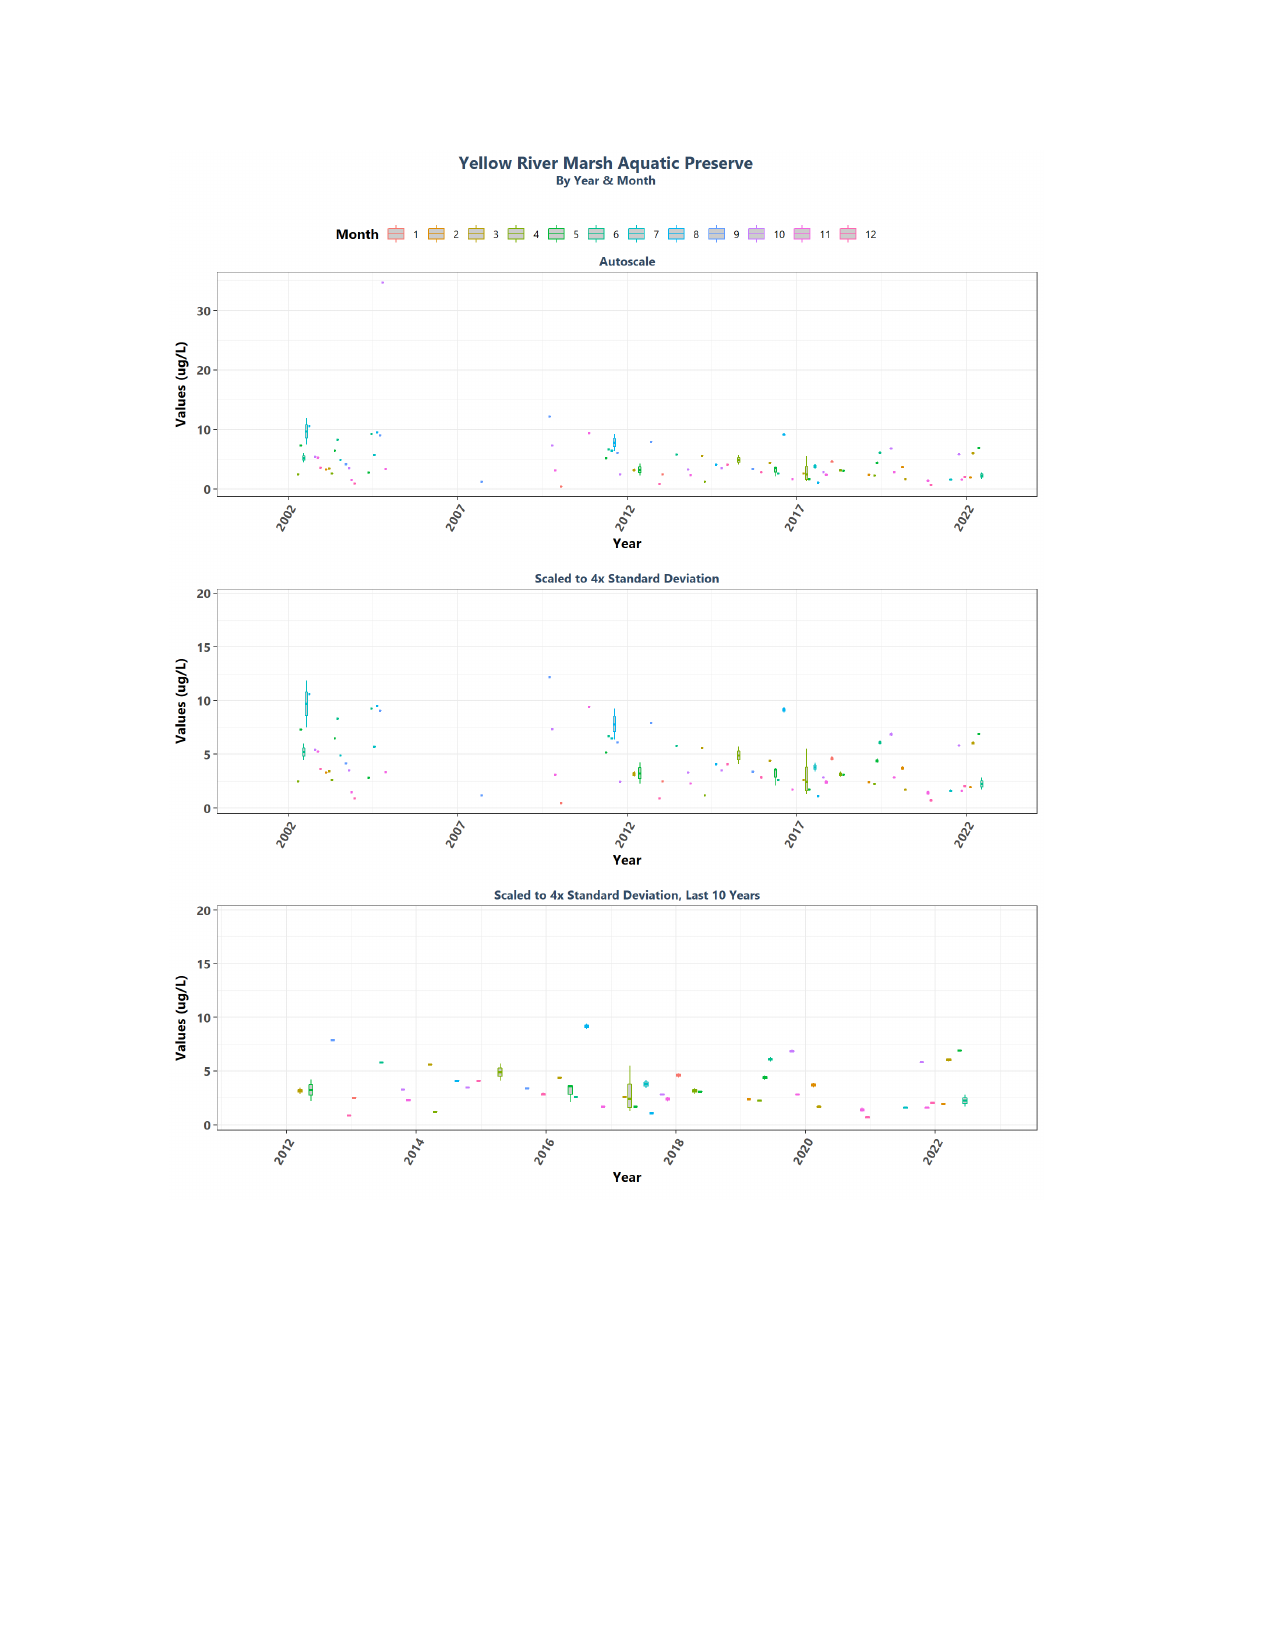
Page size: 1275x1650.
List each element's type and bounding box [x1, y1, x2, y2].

picture [168, 150, 1044, 1200]
